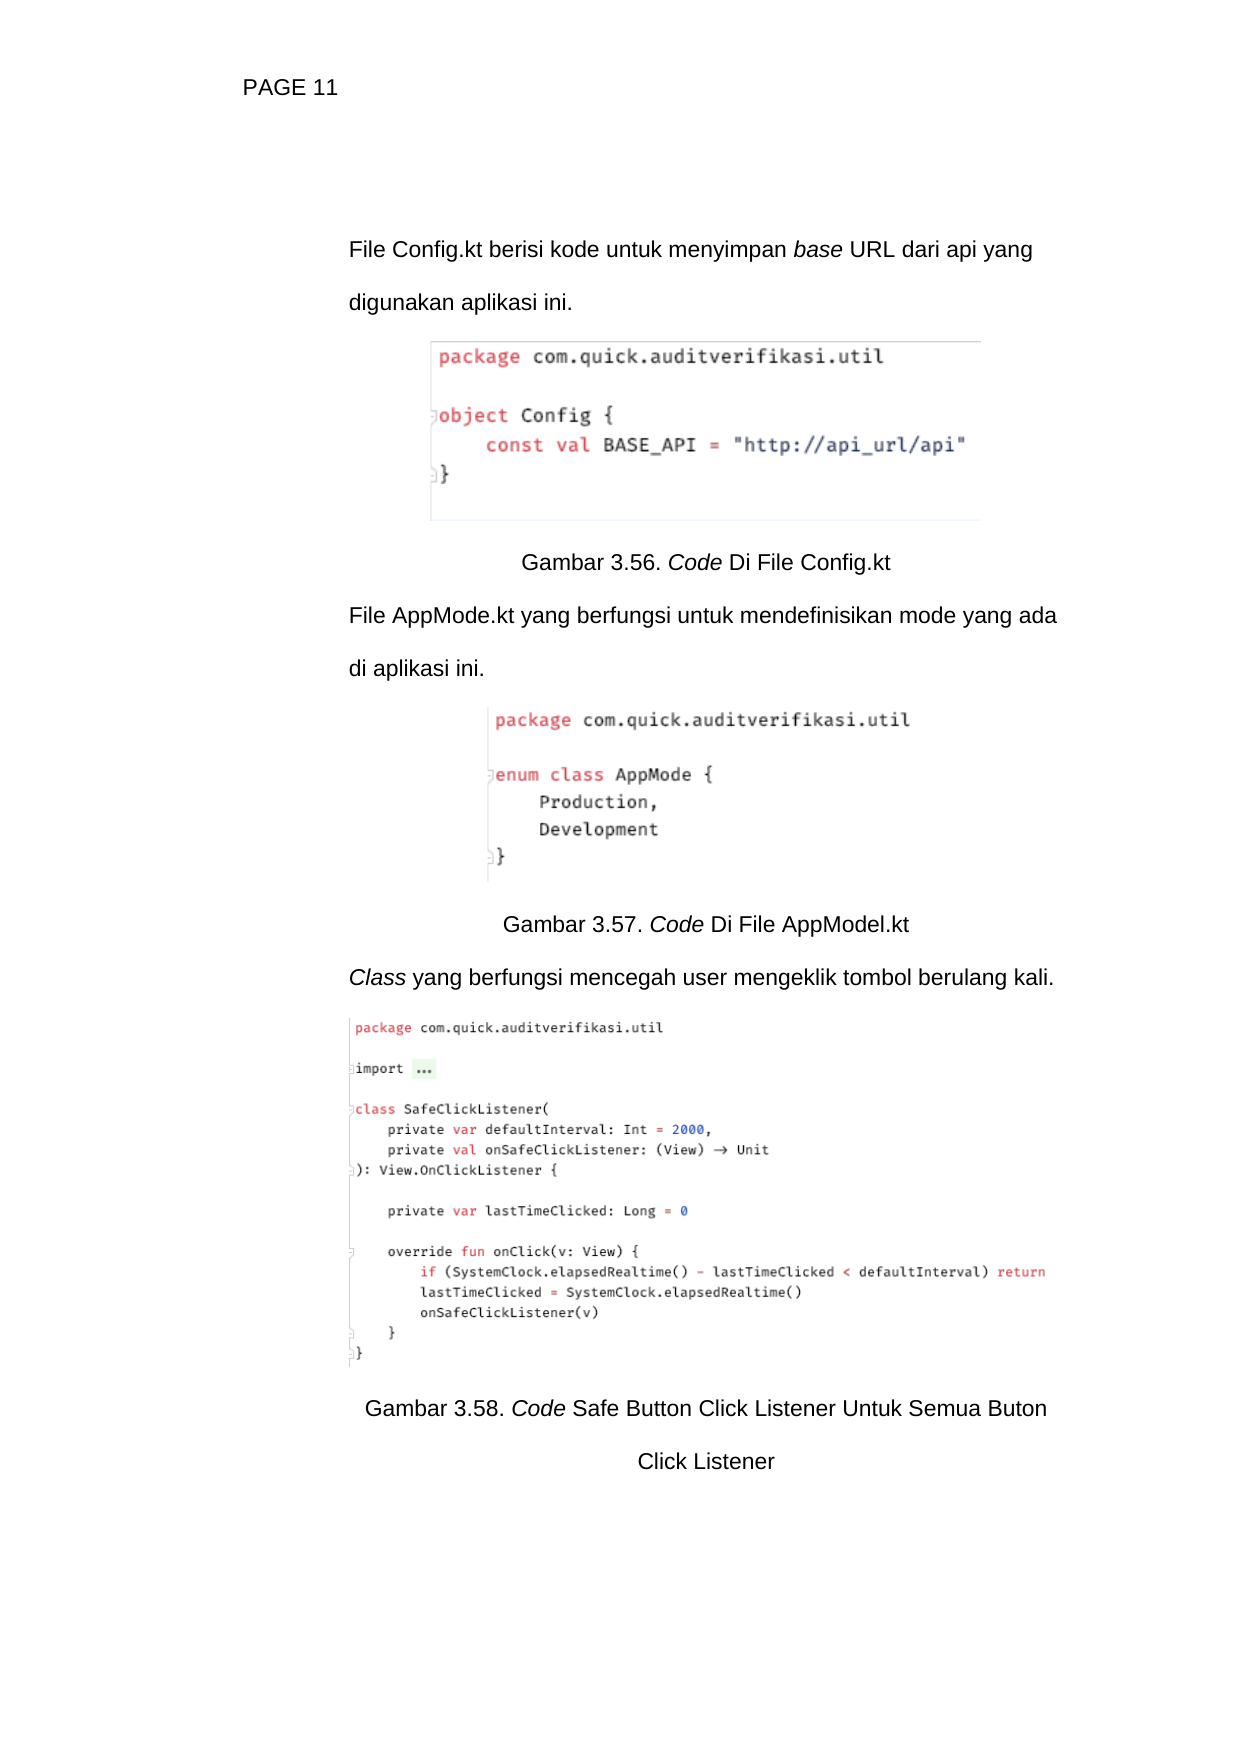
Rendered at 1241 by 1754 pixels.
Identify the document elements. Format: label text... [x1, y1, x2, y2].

title File Config.kt berisi kode untuk menyimpan base URL dari api yang digunakan aplikasi ini. [349, 236, 1063, 315]
picture [487, 707, 925, 882]
picture [430, 341, 982, 521]
text Gambar 3.57. Code Di File AppModel.kt [349, 911, 1063, 937]
text Gambar 3.58. Code Safe Button Click Listener Untuk Semua Buton Click Listener [349, 1395, 1063, 1474]
title File AppMode.kt yang berfungsi untuk mendefinisikan mode yang ada di aplikasi ini. [349, 602, 1063, 681]
text Gambar 3.56. Code Di File Config.kt [349, 549, 1063, 575]
picture [348, 1018, 1062, 1367]
